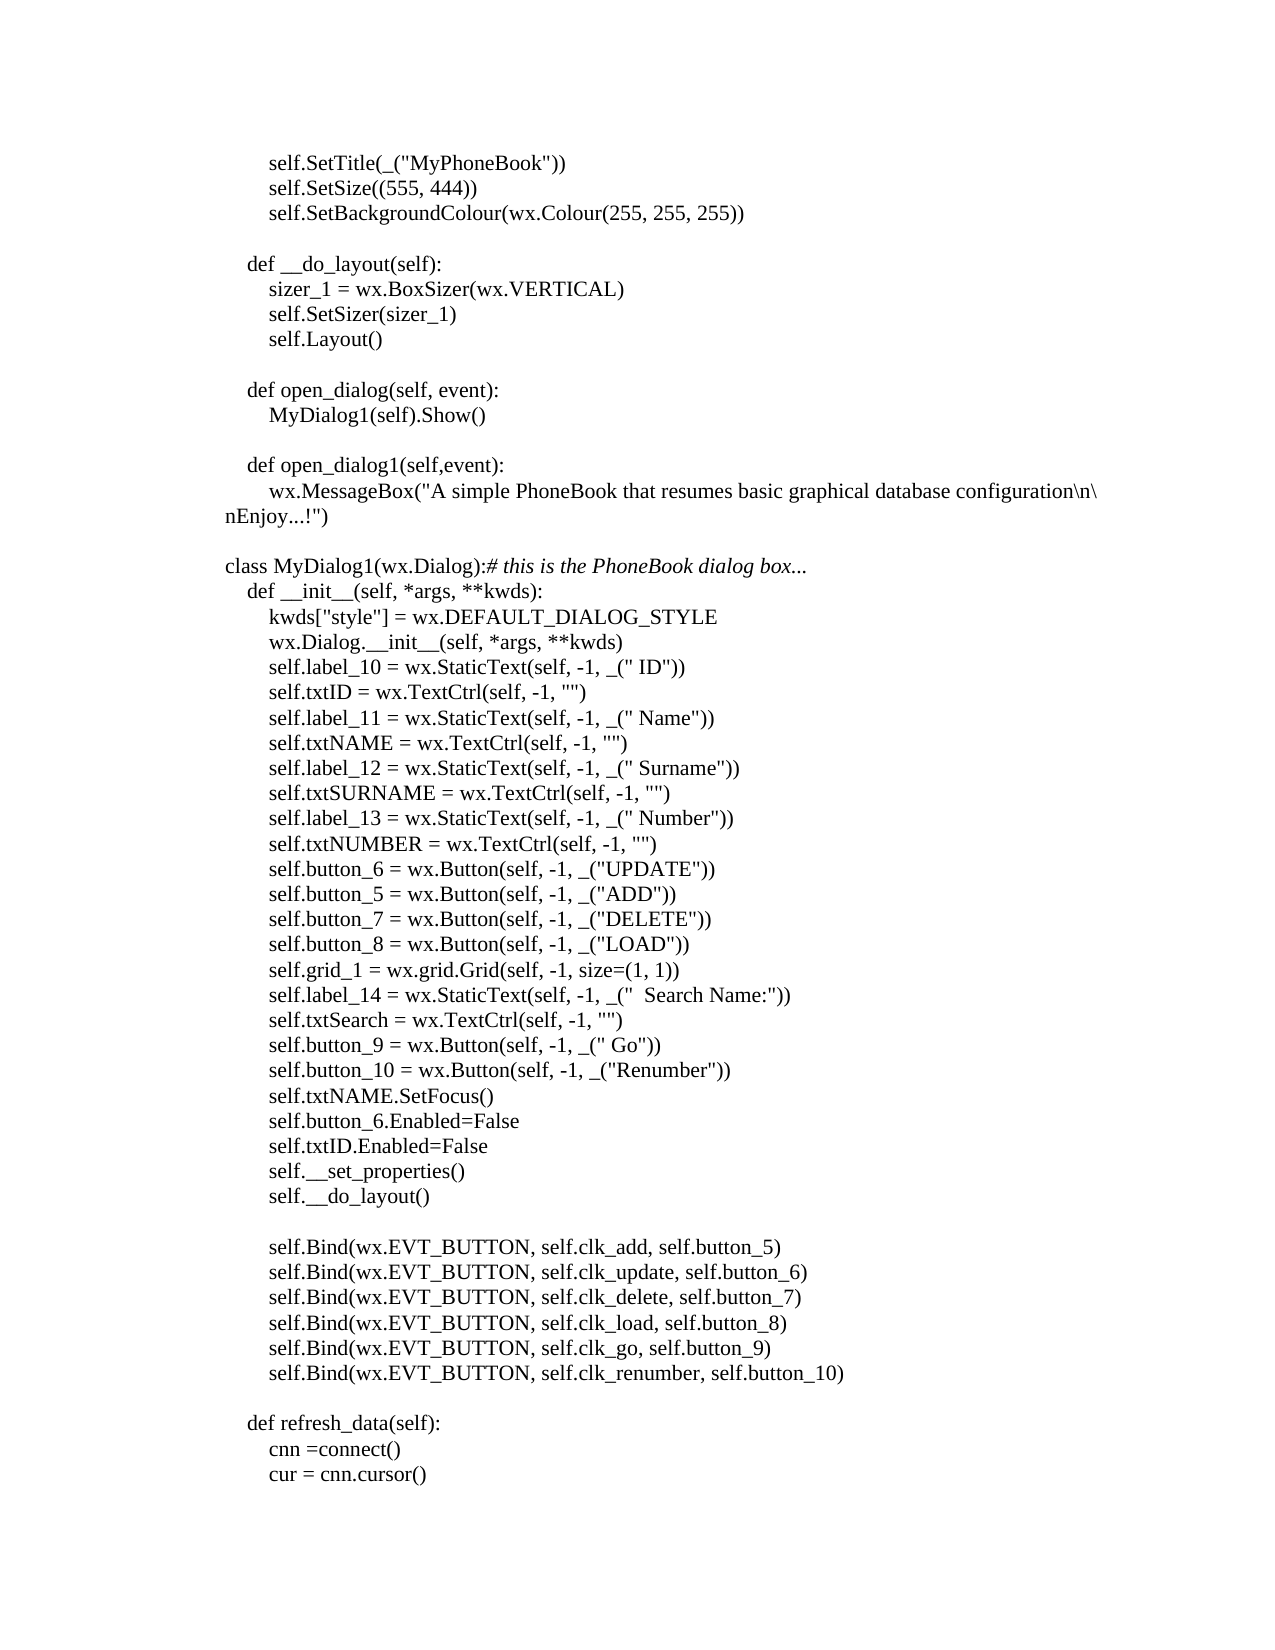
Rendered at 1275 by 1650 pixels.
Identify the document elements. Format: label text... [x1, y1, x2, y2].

text self.label_10 = wx.StaticText(self, -1, _(" ID")) [225, 654, 1125, 679]
text self.button_6 = wx.Button(self, -1, _("UPDATE")) [225, 856, 1125, 881]
text self.Layout() [225, 326, 1125, 352]
text def refresh_data(self): [225, 1410, 1125, 1436]
text self.Bind(wx.EVT_BUTTON, self.clk_load, self.button_8) [225, 1309, 1125, 1335]
text MyDialog1(self).Show() [225, 402, 1125, 427]
text self.txtID = wx.TextCtrl(self, -1, "") [225, 679, 1125, 704]
text self.txtNAME.SetFocus() [225, 1083, 1125, 1108]
text self.txtSURNAME = wx.TextCtrl(self, -1, "") [225, 780, 1125, 805]
text self.txtSearch = wx.TextCtrl(self, -1, "") [225, 1007, 1125, 1032]
text def open_dialog(self, event): [225, 377, 1125, 402]
text self.button_8 = wx.Button(self, -1, _("LOAD")) [225, 931, 1125, 957]
text self.SetBackgroundColour(wx.Colour(255, 255, 255)) [225, 200, 1125, 226]
text self.Bind(wx.EVT_BUTTON, self.clk_go, self.button_9) [225, 1335, 1125, 1360]
text self.label_11 = wx.StaticText(self, -1, _(" Name")) [225, 704, 1125, 730]
text self.Bind(wx.EVT_BUTTON, self.clk_add, self.button_5) [225, 1234, 1125, 1259]
text self.txtID.Enabled=False [225, 1133, 1125, 1158]
text def open_dialog1(self,event): [225, 452, 1125, 478]
text self.button_10 = wx.Button(self, -1, _("Renumber")) [225, 1057, 1125, 1083]
text self.__set_properties() [225, 1158, 1125, 1183]
text def __do_layout(self): [225, 251, 1125, 276]
text wx.Dialog.__init__(self, *args, **kwds) [225, 629, 1125, 654]
text self.Bind(wx.EVT_BUTTON, self.clk_update, self.button_6) [225, 1259, 1125, 1284]
text self.button_5 = wx.Button(self, -1, _("ADD")) [225, 881, 1125, 906]
text self.Bind(wx.EVT_BUTTON, self.clk_delete, self.button_7) [225, 1284, 1125, 1309]
text kwds["style"] = wx.DEFAULT_DIALOG_STYLE [225, 604, 1125, 629]
text self.button_6.Enabled=False [225, 1108, 1125, 1133]
text wx.MessageBox("A simple PhoneBook that resumes basic graphical database configuration\n\nEnjoy...!") [225, 478, 1125, 528]
text self.grid_1 = wx.grid.Grid(self, -1, size=(1, 1)) [225, 957, 1125, 982]
text cur = cnn.cursor() [225, 1461, 1125, 1486]
text self.Bind(wx.EVT_BUTTON, self.clk_renumber, self.button_10) [225, 1360, 1125, 1385]
text self.label_14 = wx.StaticText(self, -1, _(" Search Name:")) [225, 982, 1125, 1007]
text self.SetSize((555, 444)) [225, 175, 1125, 200]
text self.__do_layout() [225, 1183, 1125, 1209]
text sizer_1 = wx.BoxSizer(wx.VERTICAL) [225, 276, 1125, 301]
text cnn =connect() [225, 1436, 1125, 1461]
text self.txtNUMBER = wx.TextCtrl(self, -1, "") [225, 831, 1125, 856]
text class MyDialog1(wx.Dialog):# this is the PhoneBook dialog box... [225, 553, 1125, 578]
text self.label_13 = wx.StaticText(self, -1, _(" Number")) [225, 805, 1125, 831]
text def __init__(self, *args, **kwds): [225, 578, 1125, 604]
text self.SetSizer(sizer_1) [225, 301, 1125, 326]
text self.label_12 = wx.StaticText(self, -1, _(" Surname")) [225, 755, 1125, 780]
text self.button_9 = wx.Button(self, -1, _(" Go")) [225, 1032, 1125, 1057]
text self.SetTitle(_("MyPhoneBook")) [225, 150, 1125, 175]
text self.txtNAME = wx.TextCtrl(self, -1, "") [225, 730, 1125, 755]
text self.button_7 = wx.Button(self, -1, _("DELETE")) [225, 906, 1125, 931]
